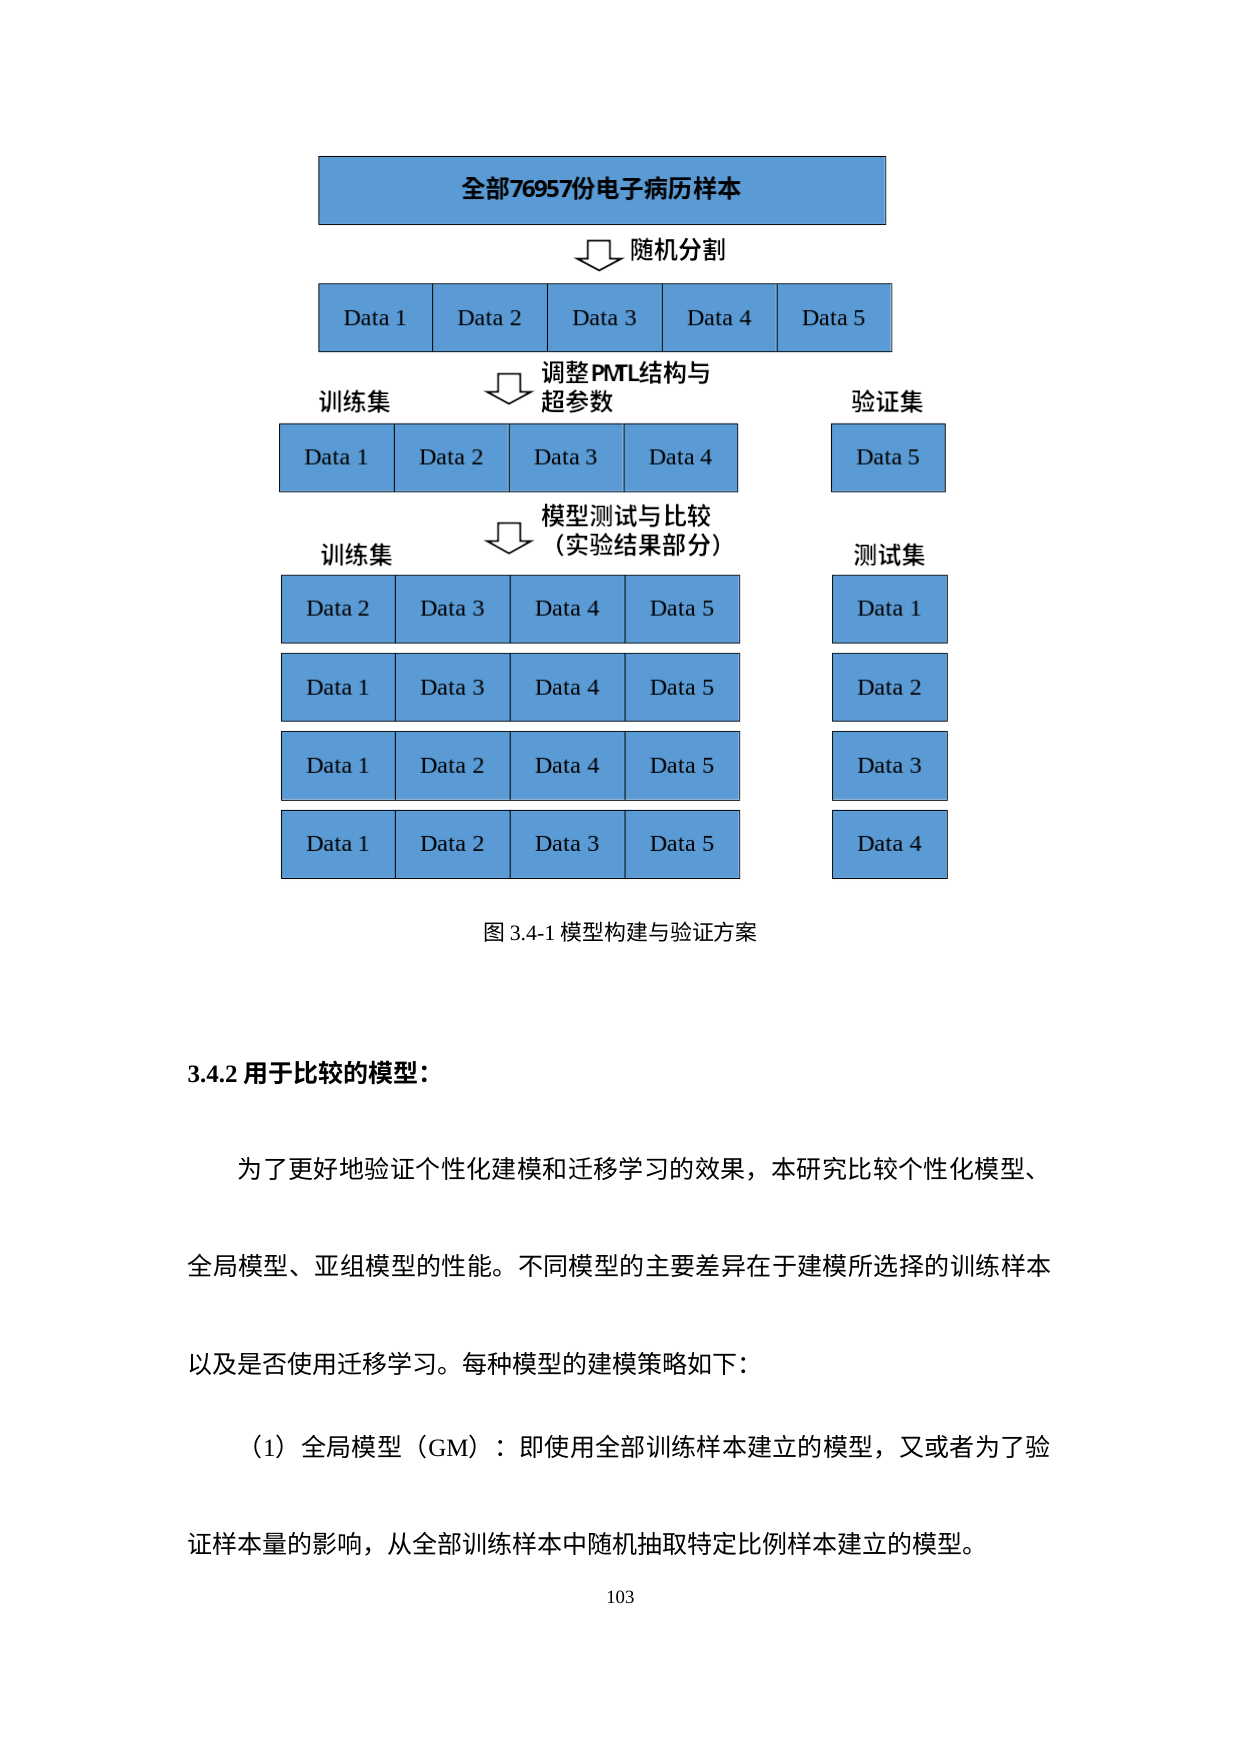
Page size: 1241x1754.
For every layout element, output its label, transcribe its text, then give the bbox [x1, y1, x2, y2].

text （1）全局模型（GM）：即使用全部训练样本建立的模型，又或者为了验证样本量的影响，从全部训练样本中随机抽取特定比例样本建立的模型。 [187, 1413, 1053, 1576]
text 图 3.4-1 模型构建与验证方案 [187, 915, 1053, 947]
subtitle 3.4.2 用于比较的模型： [187, 1039, 1053, 1104]
text 为了更好地验证个性化建模和迁移学习的效果，本研究比较个性化模型、全局模型、亚组模型的性能。不同模型的主要差异在于建模所选择的训练样本以及是否使用迁移学习。每种模型的建模策略如下： [187, 1135, 1053, 1395]
